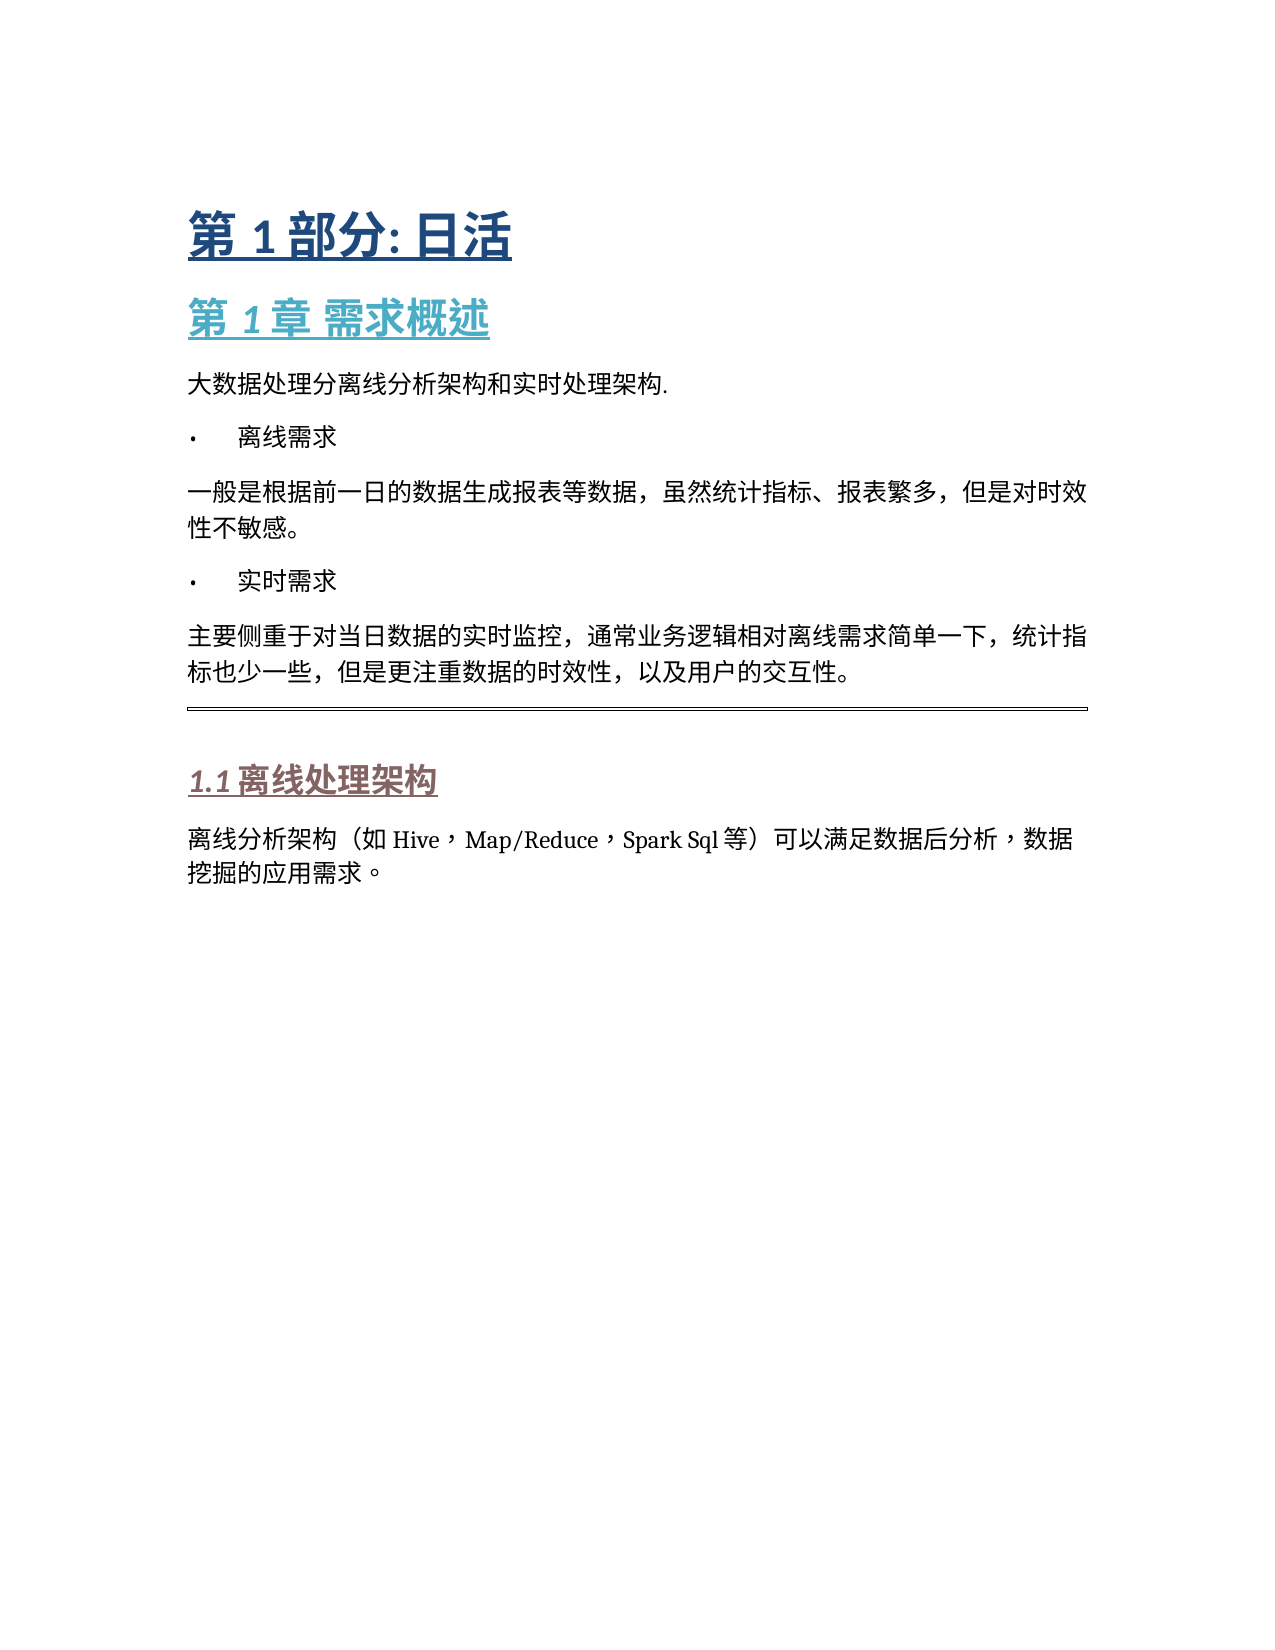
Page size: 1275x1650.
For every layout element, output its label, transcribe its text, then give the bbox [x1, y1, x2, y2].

list 实时需求 [187, 563, 1087, 598]
text 主要侧重于对当日数据的实时监控，通常业务逻辑相对离线需求简单一下，统计指标也少一些，但是更注重数据的时效性，以及用户的交互性。 [187, 616, 1087, 689]
subtitle 第 1 部分: 日活 [187, 200, 1087, 268]
text 离线分析架构（如Hive，Map/Reduce，Spark Sql等）可以满足数据后分析，数据挖掘的应用需求。 [187, 821, 1087, 889]
list 离线需求 [187, 419, 1087, 453]
subtitle 1.1 离线处理架构 [187, 757, 1087, 803]
subtitle 第 1 章 需求概述 [187, 289, 1087, 346]
text 大数据处理分离线分析架构和实时处理架构. [187, 364, 1087, 401]
text 一般是根据前一日的数据生成报表等数据，虽然统计指标、报表繁多，但是对时效性不敏感。 [187, 472, 1087, 545]
